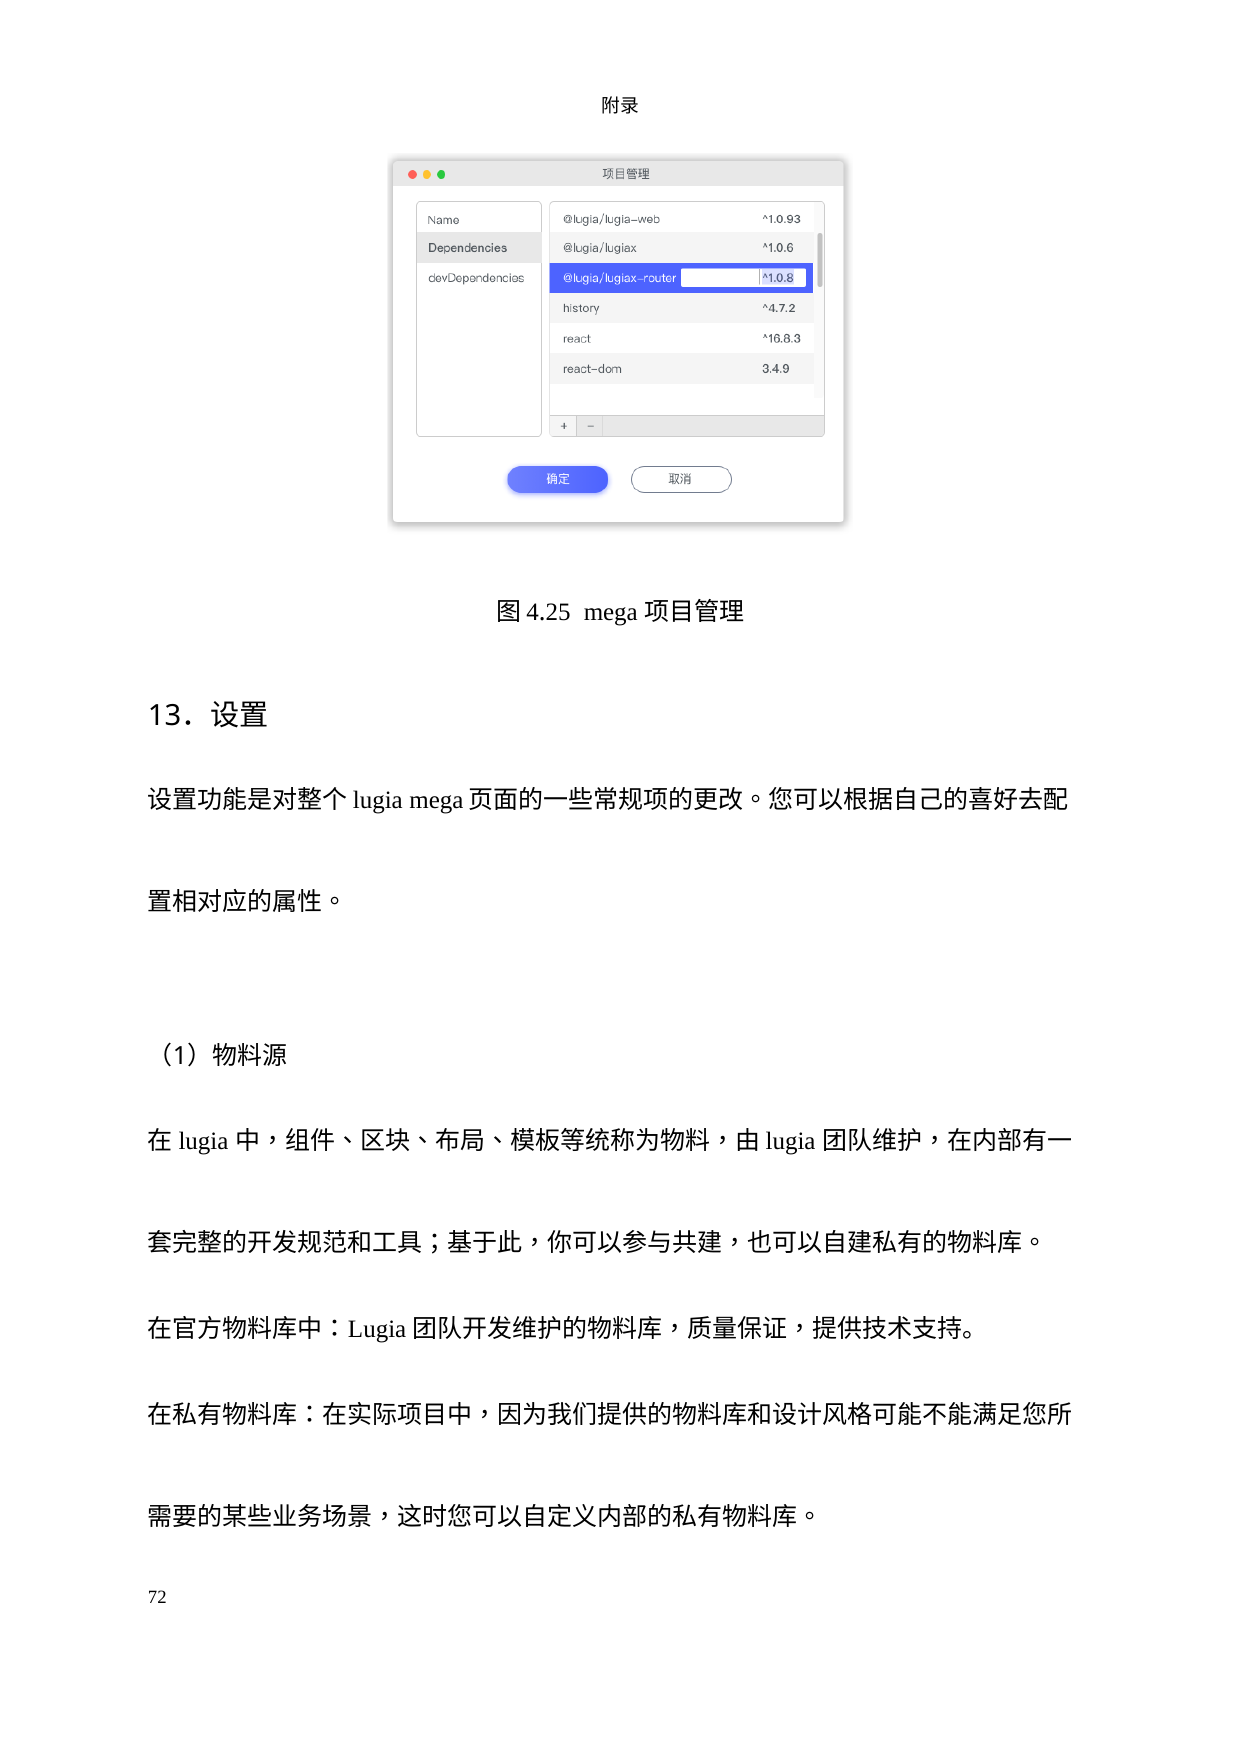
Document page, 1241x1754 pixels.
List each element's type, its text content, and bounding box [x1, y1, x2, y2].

text 在私有物料库：在实际项目中，因为我们提供的物料库和设计风格可能不能满足您所需要的某些业务场景，这时您可以自定义内部的私有物料库。 [148, 1378, 1092, 1548]
subtitle 设置 [148, 679, 1092, 747]
subtitle 物料源 [148, 1019, 1092, 1087]
text 图4.25 mega 项目管理 [148, 576, 1092, 643]
text 在 lugia 中，组件、区块、布局、模板等统称为物料，由 lugia 团队维护，在内部有一套完整的开发规范和工具；基于此，你可以参与共建，也可以自建私有的物料库。 [148, 1104, 1092, 1274]
text 设置功能是对整个lugia mega页面的一些常规项的更改。您可以根据自己的喜好去配置相对应的属性。 [148, 763, 1092, 933]
text 在官方物料库中：Lugia 团队开发维护的物料库，质量保证，提供技术支持。 [148, 1292, 1092, 1360]
picture [387, 153, 853, 537]
